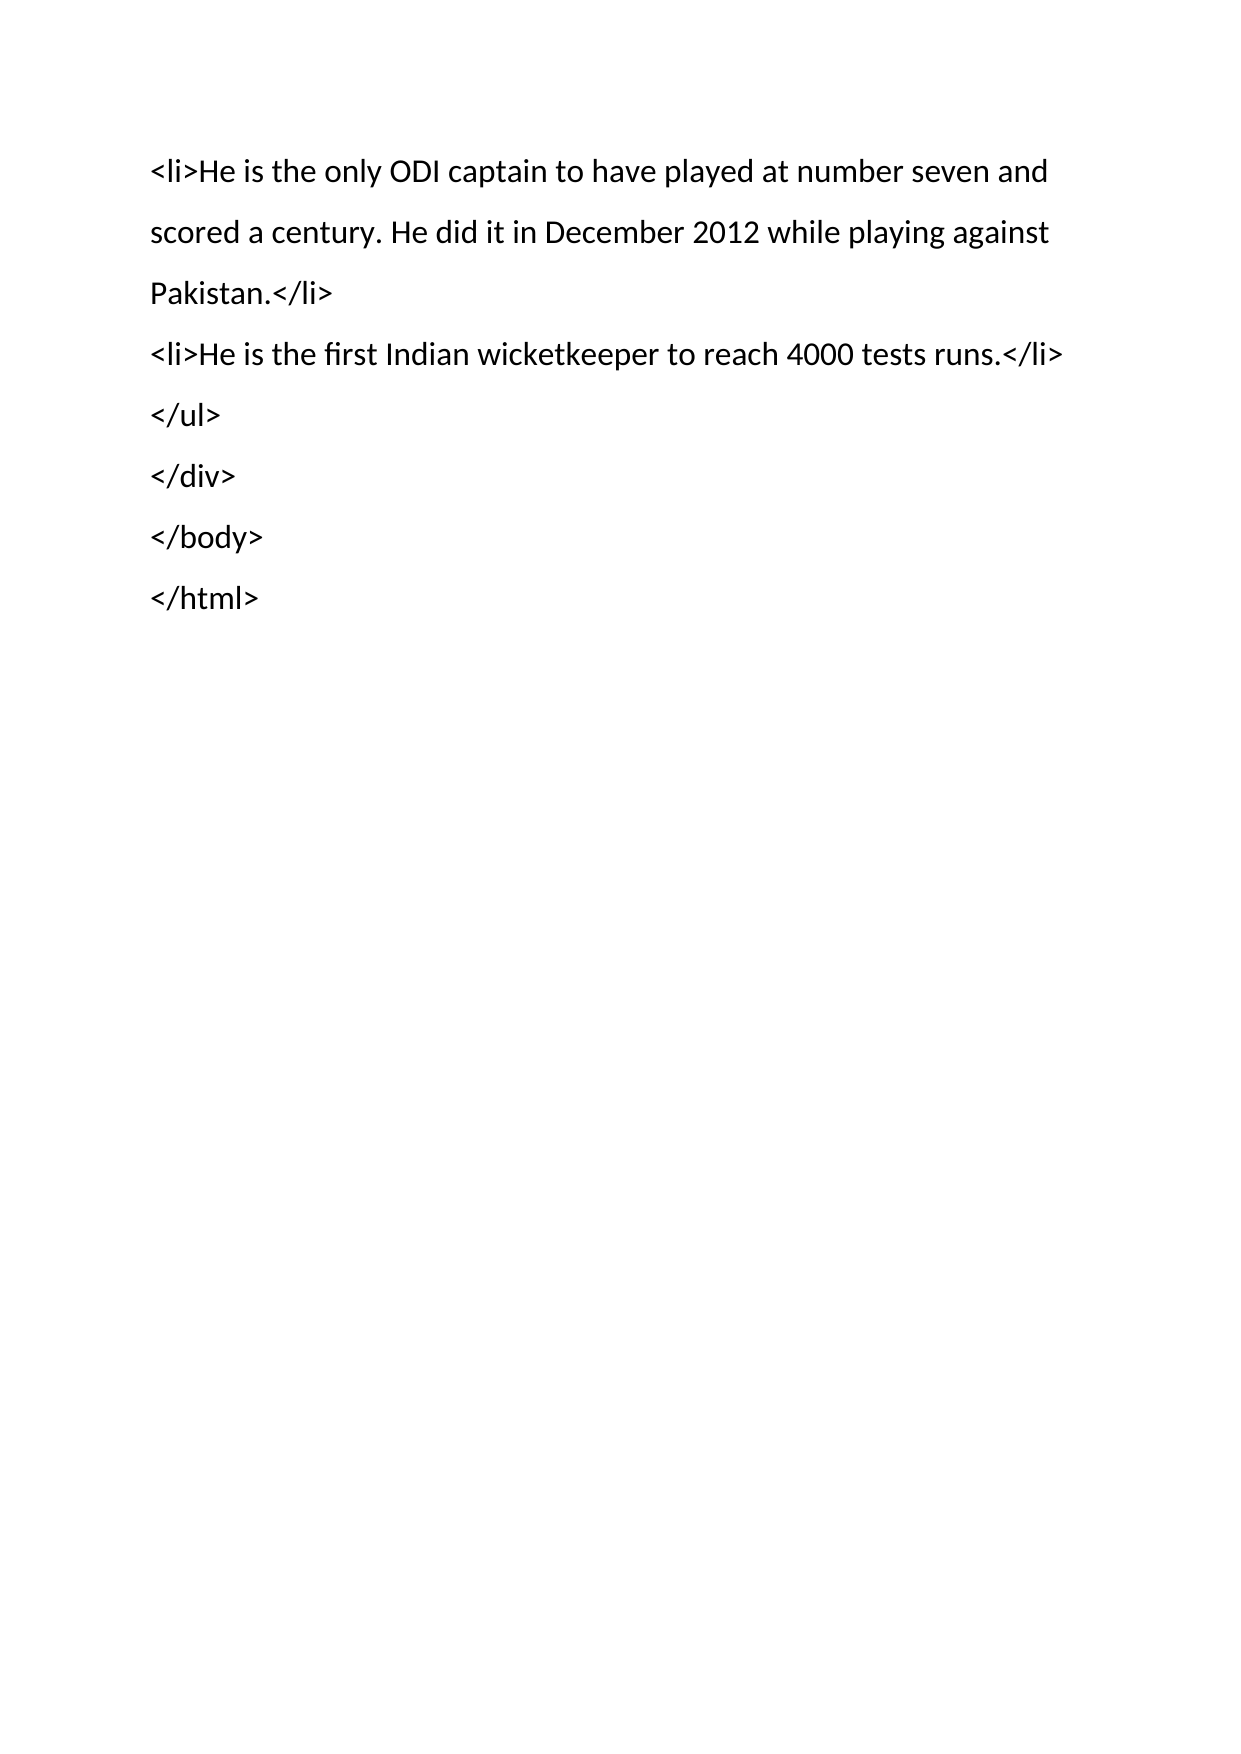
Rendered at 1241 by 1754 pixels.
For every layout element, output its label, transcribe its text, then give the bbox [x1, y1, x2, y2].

text </div> [150, 455, 1090, 496]
text </body> [150, 516, 1090, 557]
text </html> [150, 577, 1090, 618]
text <li>He is the first Indian wicketkeeper to reach 4000 tests runs.</li> [150, 333, 1090, 374]
text <li>He is the only ODI captain to have played at number seven and scored a century. He did it in December 2012 while playing against Pakistan.</li> [150, 150, 1090, 313]
text </ul> [150, 394, 1090, 435]
